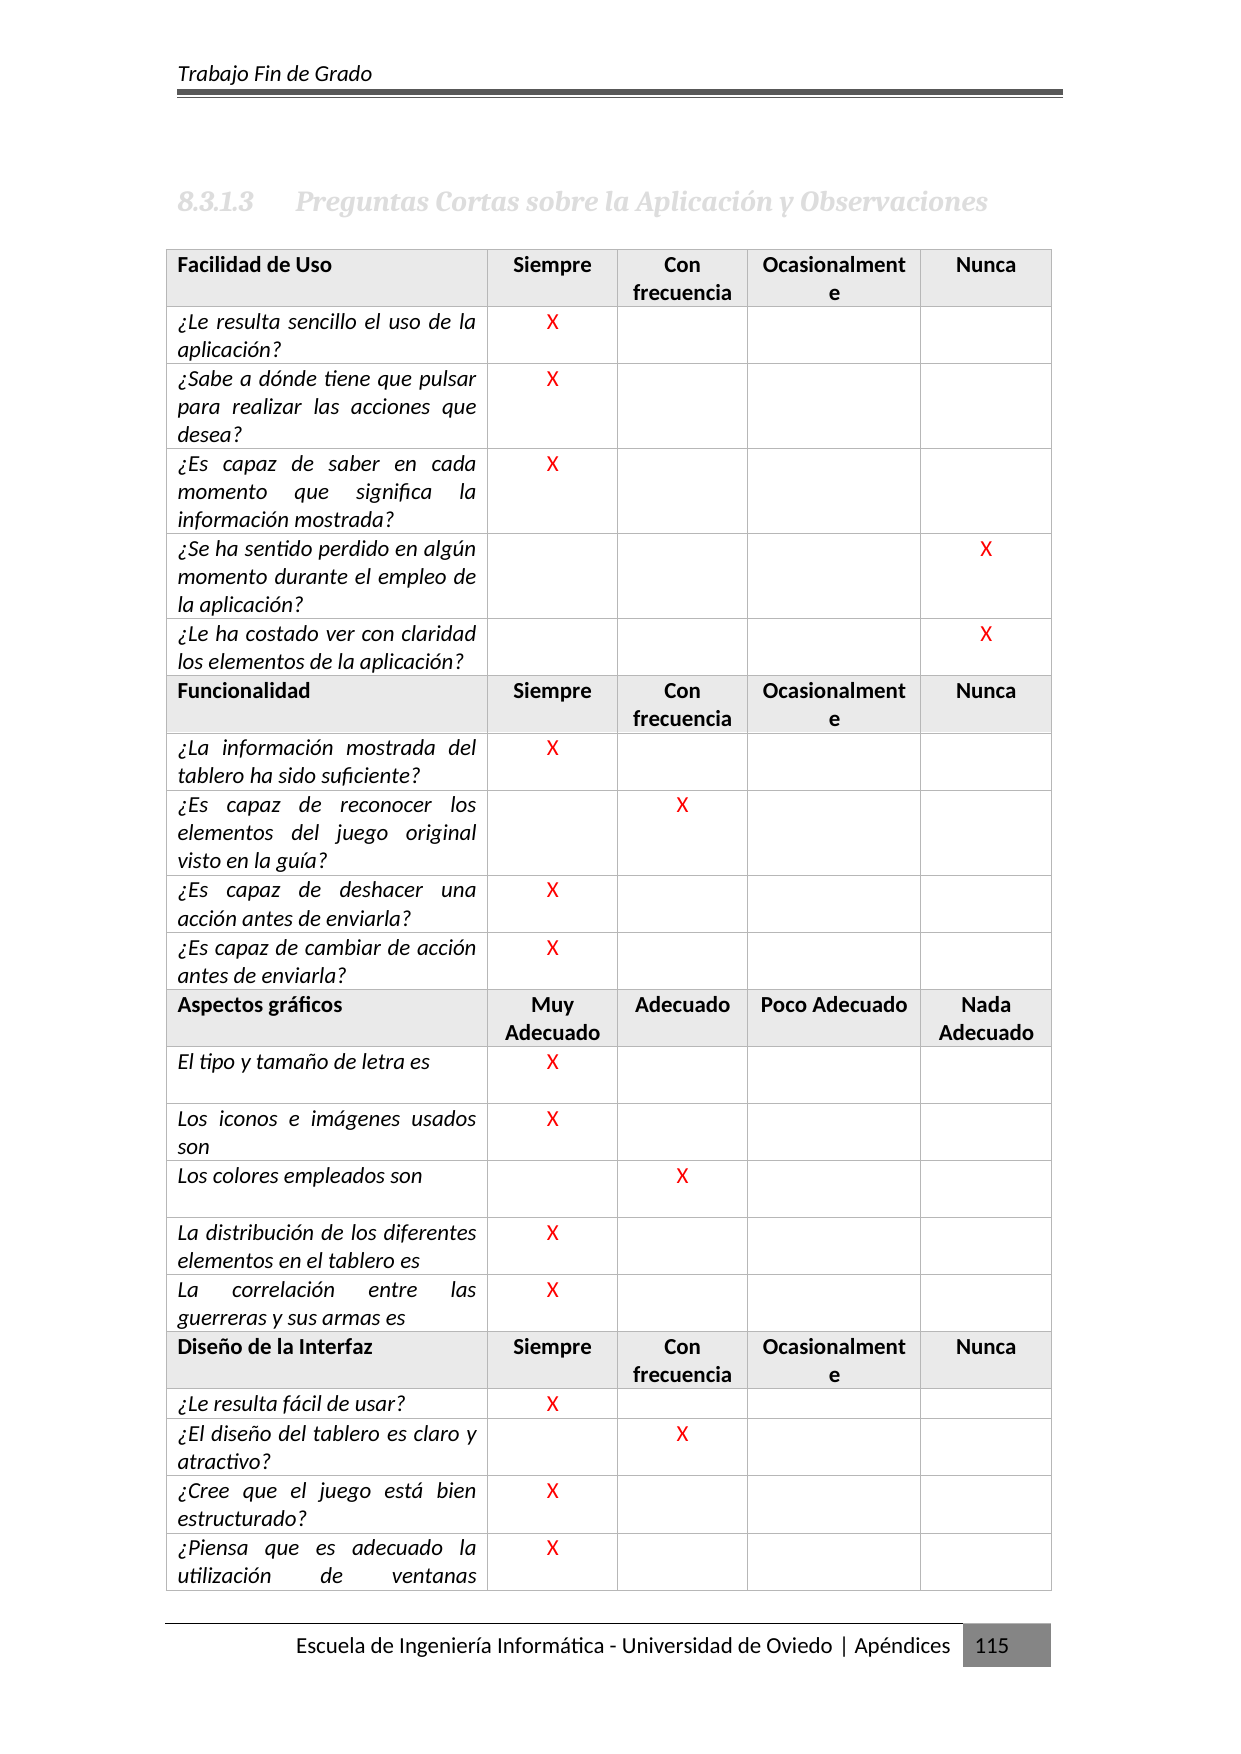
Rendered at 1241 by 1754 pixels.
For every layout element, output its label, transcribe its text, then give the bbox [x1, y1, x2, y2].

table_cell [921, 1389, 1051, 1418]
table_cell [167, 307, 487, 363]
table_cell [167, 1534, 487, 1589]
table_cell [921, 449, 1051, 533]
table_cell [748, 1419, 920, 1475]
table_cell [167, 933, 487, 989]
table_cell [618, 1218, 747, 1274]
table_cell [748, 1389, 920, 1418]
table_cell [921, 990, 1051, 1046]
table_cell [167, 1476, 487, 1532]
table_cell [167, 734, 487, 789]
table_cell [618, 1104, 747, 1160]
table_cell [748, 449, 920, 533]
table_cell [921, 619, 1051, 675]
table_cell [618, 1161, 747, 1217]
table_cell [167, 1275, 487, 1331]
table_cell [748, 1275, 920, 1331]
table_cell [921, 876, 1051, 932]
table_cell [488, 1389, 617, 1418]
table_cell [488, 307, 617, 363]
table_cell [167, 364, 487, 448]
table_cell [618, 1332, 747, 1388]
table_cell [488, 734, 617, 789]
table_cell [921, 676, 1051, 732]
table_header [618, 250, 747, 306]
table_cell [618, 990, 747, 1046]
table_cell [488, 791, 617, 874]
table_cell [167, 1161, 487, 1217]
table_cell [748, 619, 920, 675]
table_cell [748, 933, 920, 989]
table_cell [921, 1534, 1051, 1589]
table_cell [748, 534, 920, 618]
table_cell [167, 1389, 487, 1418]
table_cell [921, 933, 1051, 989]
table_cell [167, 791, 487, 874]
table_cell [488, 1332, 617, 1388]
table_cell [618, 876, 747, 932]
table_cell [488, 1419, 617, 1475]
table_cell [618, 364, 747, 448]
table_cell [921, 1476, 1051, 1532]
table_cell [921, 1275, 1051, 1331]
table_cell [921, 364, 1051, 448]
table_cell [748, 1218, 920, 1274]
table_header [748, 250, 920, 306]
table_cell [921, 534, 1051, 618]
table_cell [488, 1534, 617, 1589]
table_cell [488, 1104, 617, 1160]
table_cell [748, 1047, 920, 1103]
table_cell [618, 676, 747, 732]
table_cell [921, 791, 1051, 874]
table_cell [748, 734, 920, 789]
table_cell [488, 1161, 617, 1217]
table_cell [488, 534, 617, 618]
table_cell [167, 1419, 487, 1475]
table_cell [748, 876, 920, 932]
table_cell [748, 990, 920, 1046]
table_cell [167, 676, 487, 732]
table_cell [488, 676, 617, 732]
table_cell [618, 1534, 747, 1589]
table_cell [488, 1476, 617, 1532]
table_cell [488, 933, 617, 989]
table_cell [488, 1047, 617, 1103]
subtitle Preguntas Cortas sobre la Aplicación y Observaciones [177, 185, 1063, 219]
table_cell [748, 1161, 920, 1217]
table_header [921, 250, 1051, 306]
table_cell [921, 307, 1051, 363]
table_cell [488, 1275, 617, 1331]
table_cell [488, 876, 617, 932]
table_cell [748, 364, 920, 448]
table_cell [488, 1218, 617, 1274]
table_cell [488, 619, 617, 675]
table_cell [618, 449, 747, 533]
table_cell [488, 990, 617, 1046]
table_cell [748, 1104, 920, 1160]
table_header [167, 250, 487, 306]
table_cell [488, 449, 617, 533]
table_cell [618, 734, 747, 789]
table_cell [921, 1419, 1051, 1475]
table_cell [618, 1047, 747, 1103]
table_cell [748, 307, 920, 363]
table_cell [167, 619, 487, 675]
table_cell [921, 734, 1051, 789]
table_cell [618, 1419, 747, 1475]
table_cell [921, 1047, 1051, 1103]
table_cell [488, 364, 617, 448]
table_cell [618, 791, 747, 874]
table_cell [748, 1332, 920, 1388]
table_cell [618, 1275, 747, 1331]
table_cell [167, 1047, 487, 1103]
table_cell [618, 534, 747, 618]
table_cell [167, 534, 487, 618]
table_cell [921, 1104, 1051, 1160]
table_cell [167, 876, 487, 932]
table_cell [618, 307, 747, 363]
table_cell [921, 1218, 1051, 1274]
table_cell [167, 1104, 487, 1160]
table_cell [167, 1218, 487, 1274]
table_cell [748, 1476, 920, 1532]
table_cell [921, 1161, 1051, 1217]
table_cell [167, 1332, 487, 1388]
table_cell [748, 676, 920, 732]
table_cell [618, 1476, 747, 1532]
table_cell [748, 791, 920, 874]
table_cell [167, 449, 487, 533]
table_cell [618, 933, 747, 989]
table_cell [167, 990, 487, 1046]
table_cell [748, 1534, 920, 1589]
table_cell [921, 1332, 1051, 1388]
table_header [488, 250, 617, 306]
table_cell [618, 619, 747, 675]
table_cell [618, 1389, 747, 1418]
